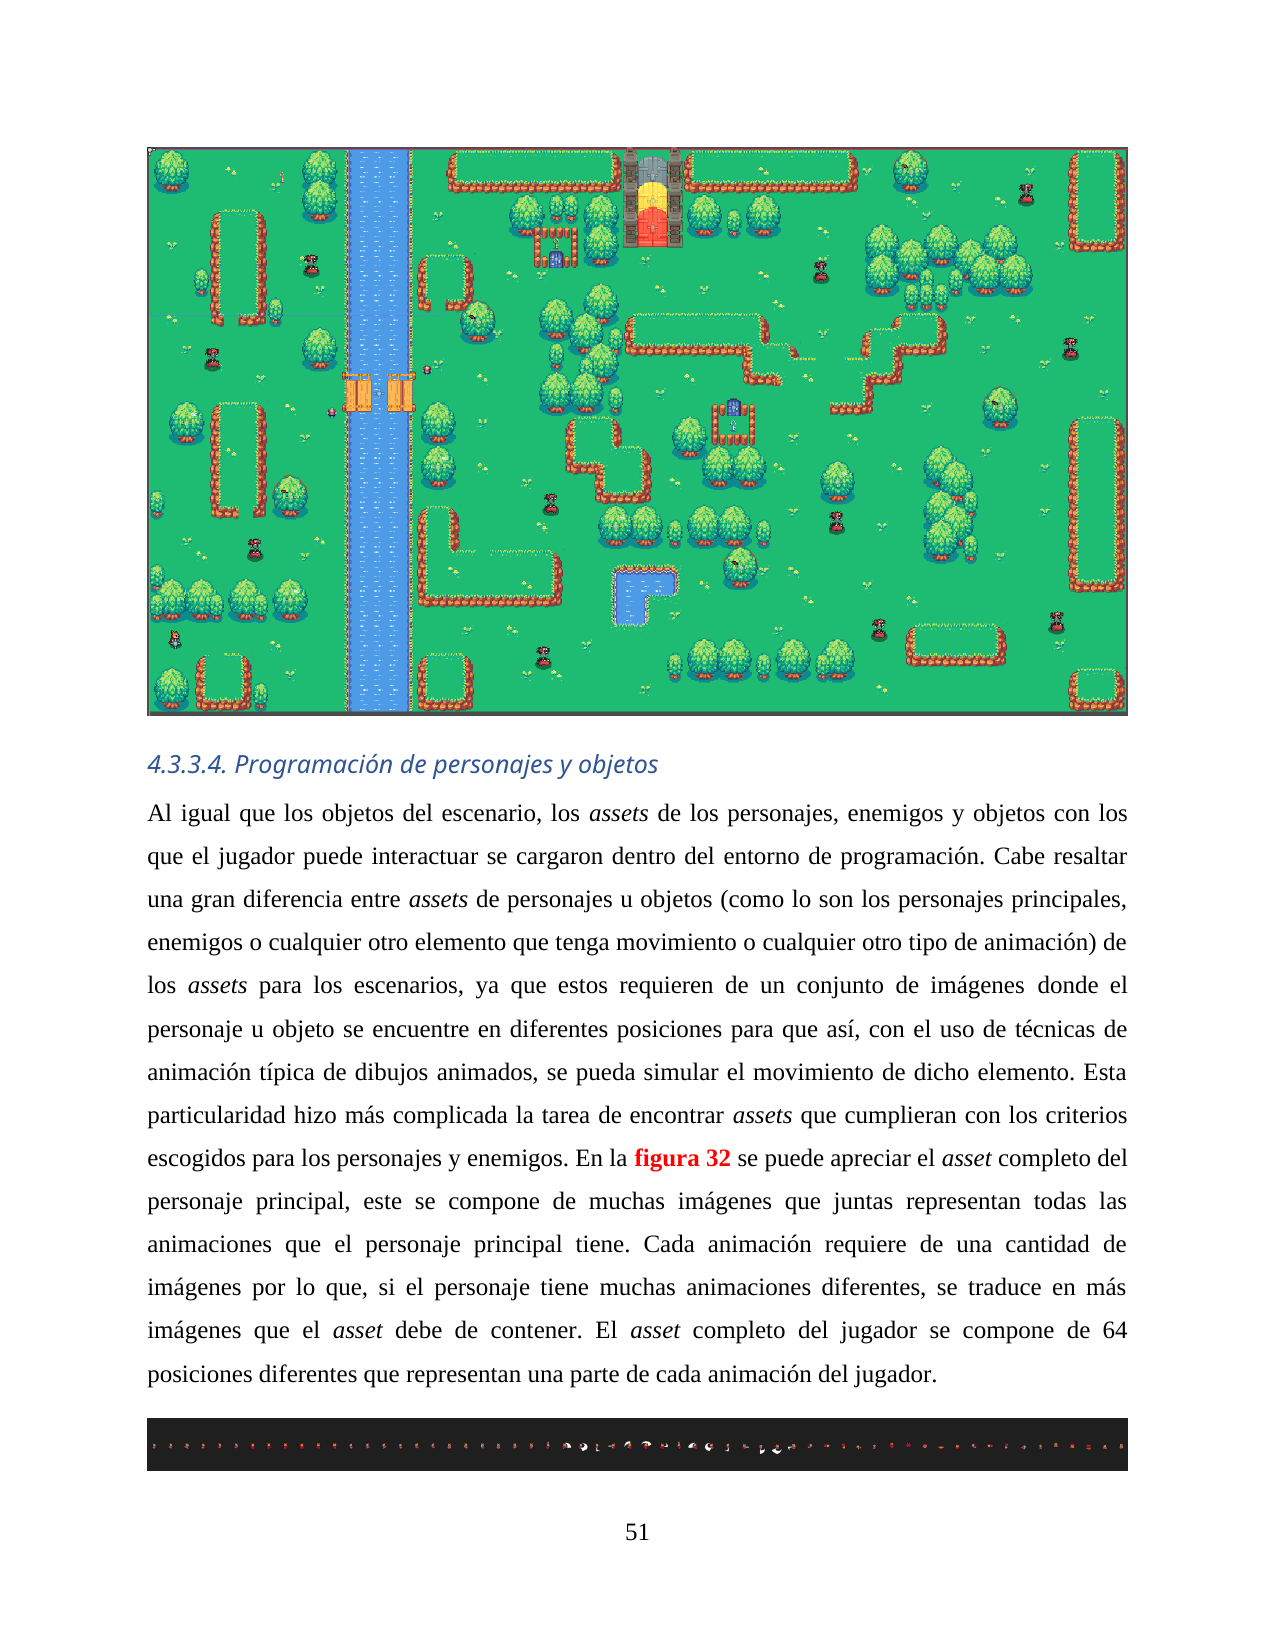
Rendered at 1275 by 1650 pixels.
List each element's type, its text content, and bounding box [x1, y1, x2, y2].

text Al igual que los objetos del escenario, los assets de los personajes, enemigos y objetos con los que el jugador puede interactuar se cargaron dentro del entorno de programación. Cabe resaltar una gran diferencia entre assets de personajes u objetos (como lo son los personajes principales, enemigos o cualquier otro elemento que tenga movimiento o cualquier otro tipo de animación) de los assets para los escenarios, ya que estos requieren de un conjunto de imágenes donde el personaje u objeto se encuentre en diferentes posiciones para que así, con el uso de técnicas de animación típica de dibujos animados, se pueda simular el movimiento de dicho elemento. Esta particularidad hizo más complicada la tarea de encontrar assets que cumplieran con los criterios escogidos para los personajes y enemigos. En la figura 32 se puede apreciar el asset completo del personaje principal, este se compone de muchas imágenes que juntas representan todas las animaciones que el personaje principal tiene. Cada animación requiere de una cantidad de imágenes por lo que, si el personaje tiene muchas animaciones diferentes, se traduce en más imágenes que el asset debe de contener. El asset completo del jugador se compone de 64 posiciones diferentes que representan una parte de cada animación del jugador. [147, 798, 1128, 1387]
picture [147, 147, 1128, 716]
picture [147, 1418, 1128, 1471]
subtitle 4.3.3.4. Programación de personajes y objetos [147, 747, 1128, 781]
